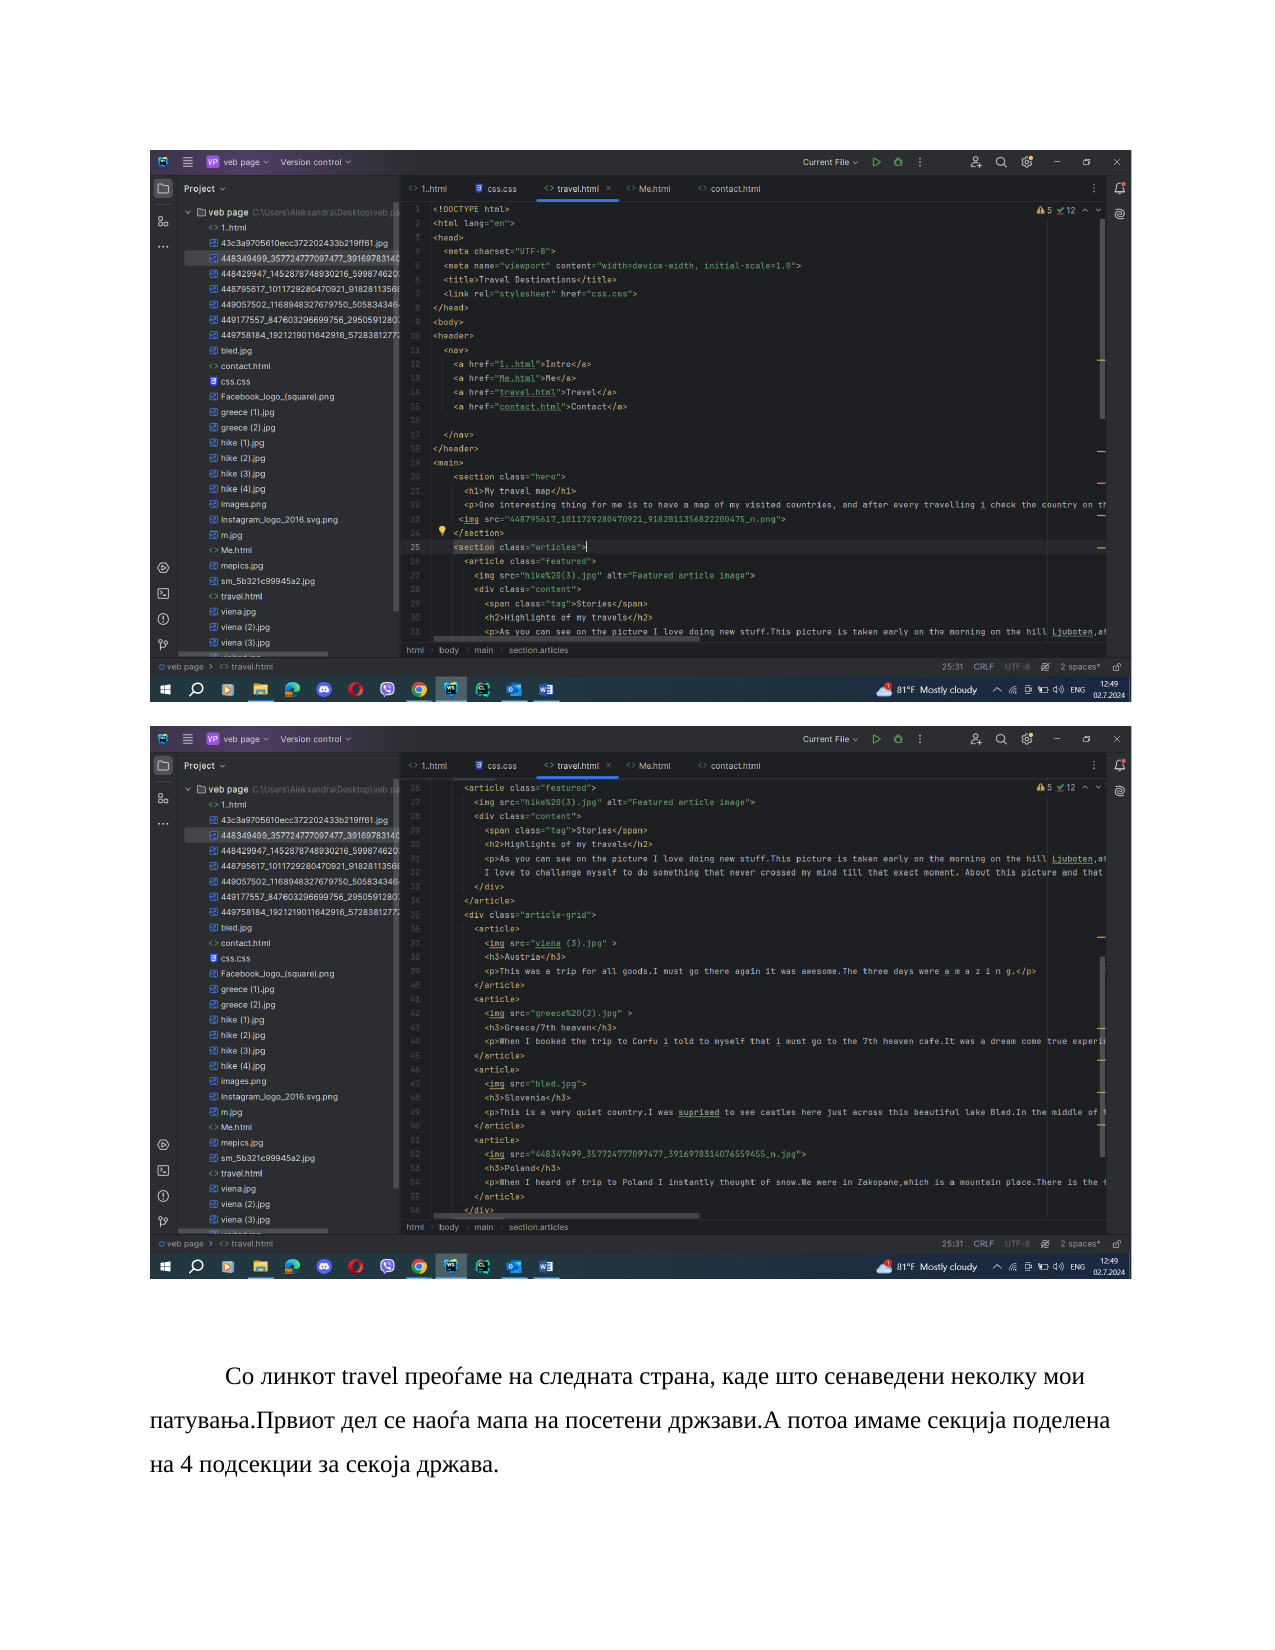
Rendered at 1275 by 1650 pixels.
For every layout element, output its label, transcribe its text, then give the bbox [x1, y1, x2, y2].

picture [150, 726, 1132, 1279]
picture [150, 150, 1132, 702]
text Со линкот travel преоѓаме на следната страна, каде што сенаведени неколку мои патувања.Првиот дел се наоѓа мапа на посетени држзави.А потоа имаме секција поделена на 4 подсекции за секоја држава. [148, 1361, 1131, 1477]
